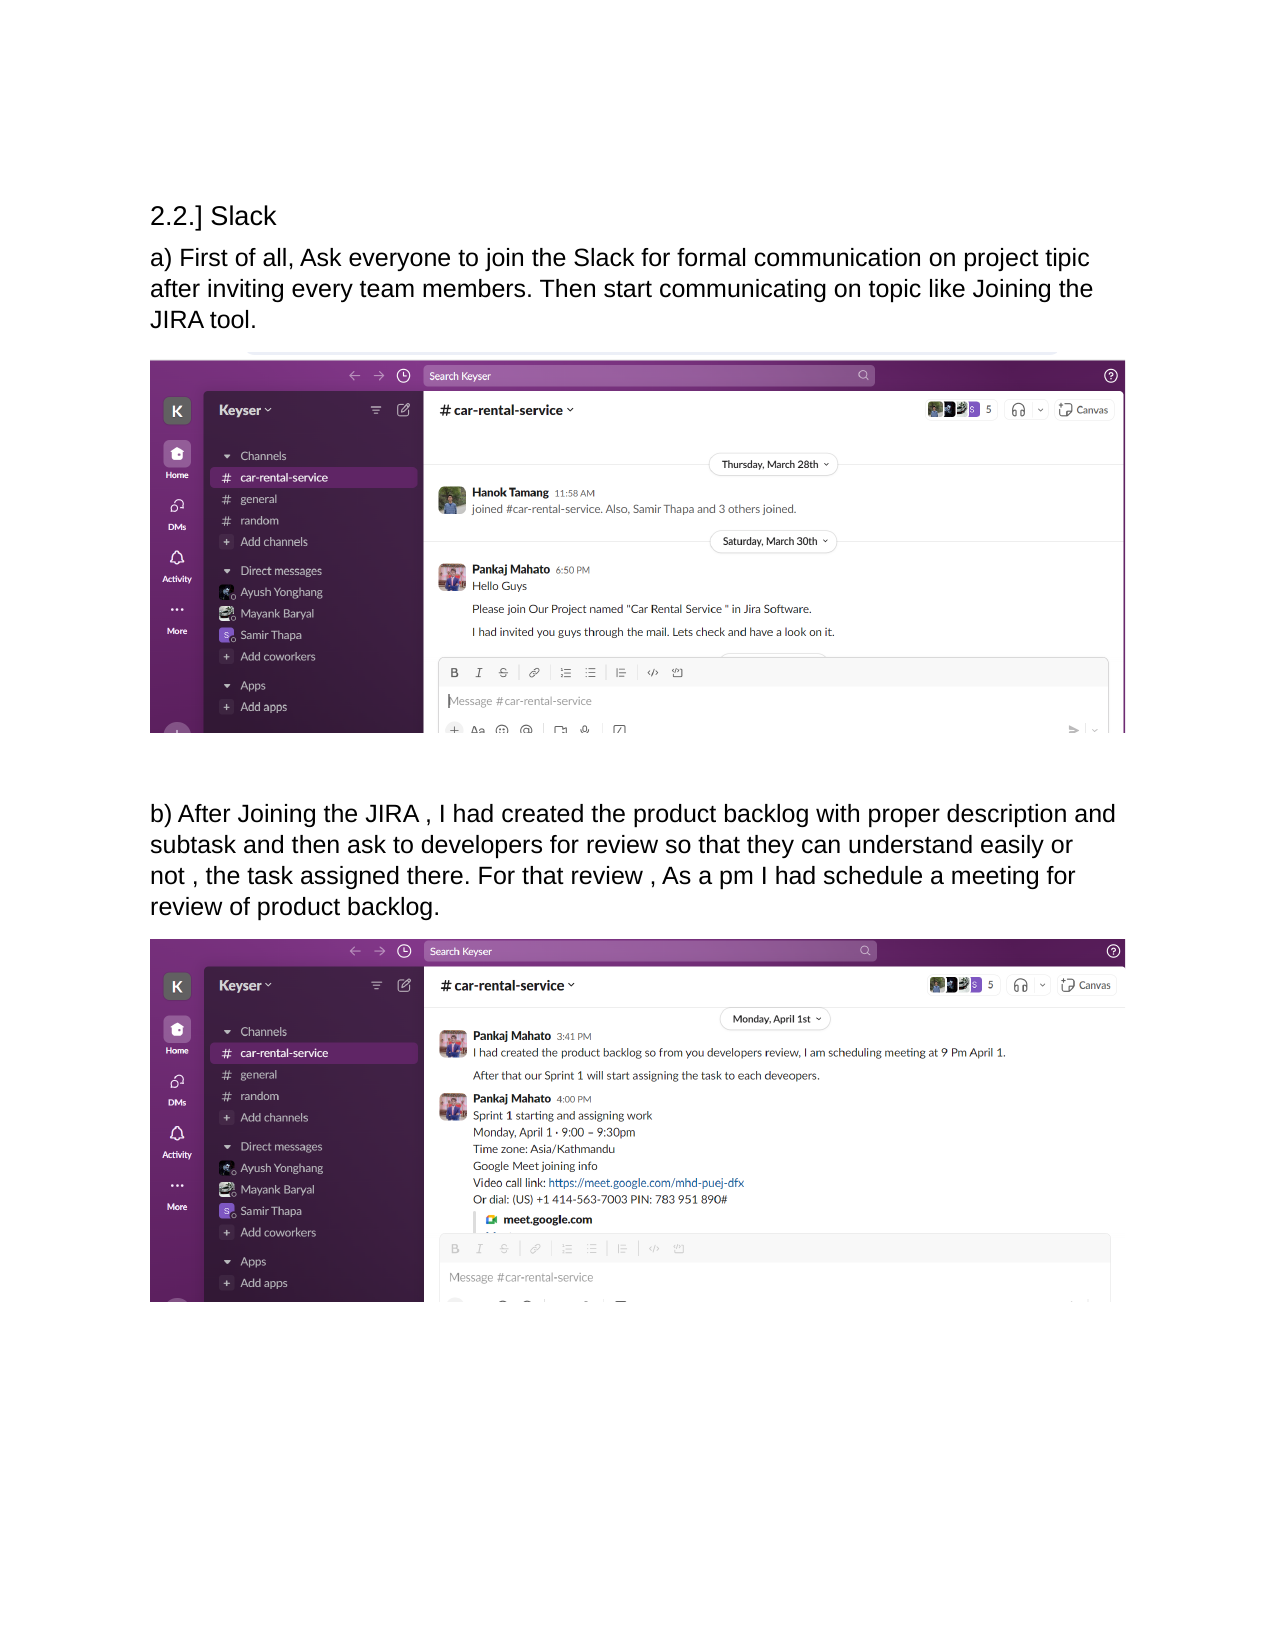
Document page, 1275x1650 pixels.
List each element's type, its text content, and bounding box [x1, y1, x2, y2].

picture [150, 939, 1125, 1302]
picture [150, 352, 1125, 733]
subtitle 2.2.] Slack [150, 200, 1125, 232]
text b) After Joining the JIRA , I had created the product backlog with proper description and subtask and then ask to developers for review so that they can understand easily or not , the task assigned there. For that review , As a pm I had schedule a meeting for review of product backlog. [150, 799, 1125, 921]
text a) First of all, Ask everyone to join the Slack for formal communication on project tipic after inviting every team members. Then start communicating on topic like Joining the JIRA tool. [150, 242, 1125, 333]
